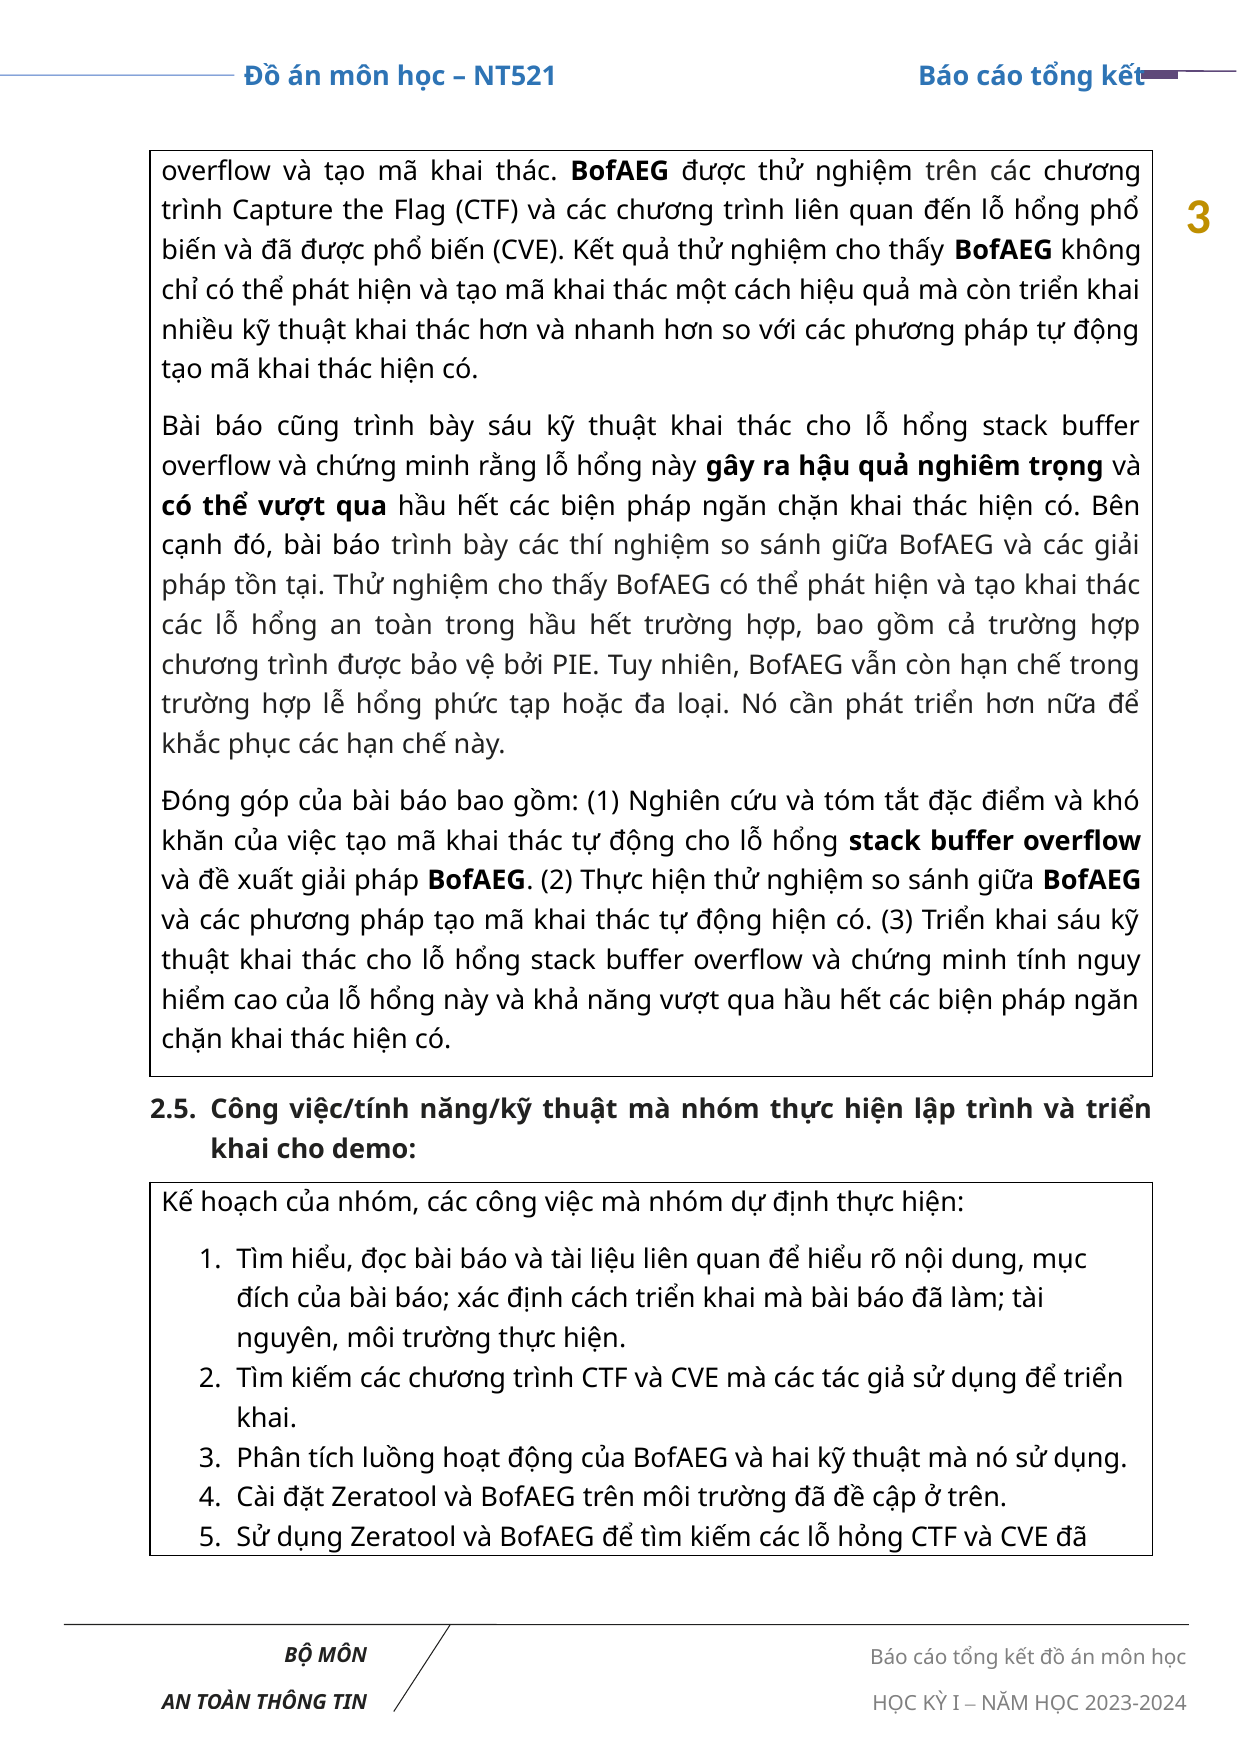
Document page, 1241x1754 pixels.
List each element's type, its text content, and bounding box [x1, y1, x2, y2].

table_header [151, 1183, 1152, 1554]
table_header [151, 151, 1152, 1076]
list Công việc/tính năng/kỹ thuật mà nhóm thực hiện lập trình và triển khai cho demo: [150, 1089, 1153, 1166]
